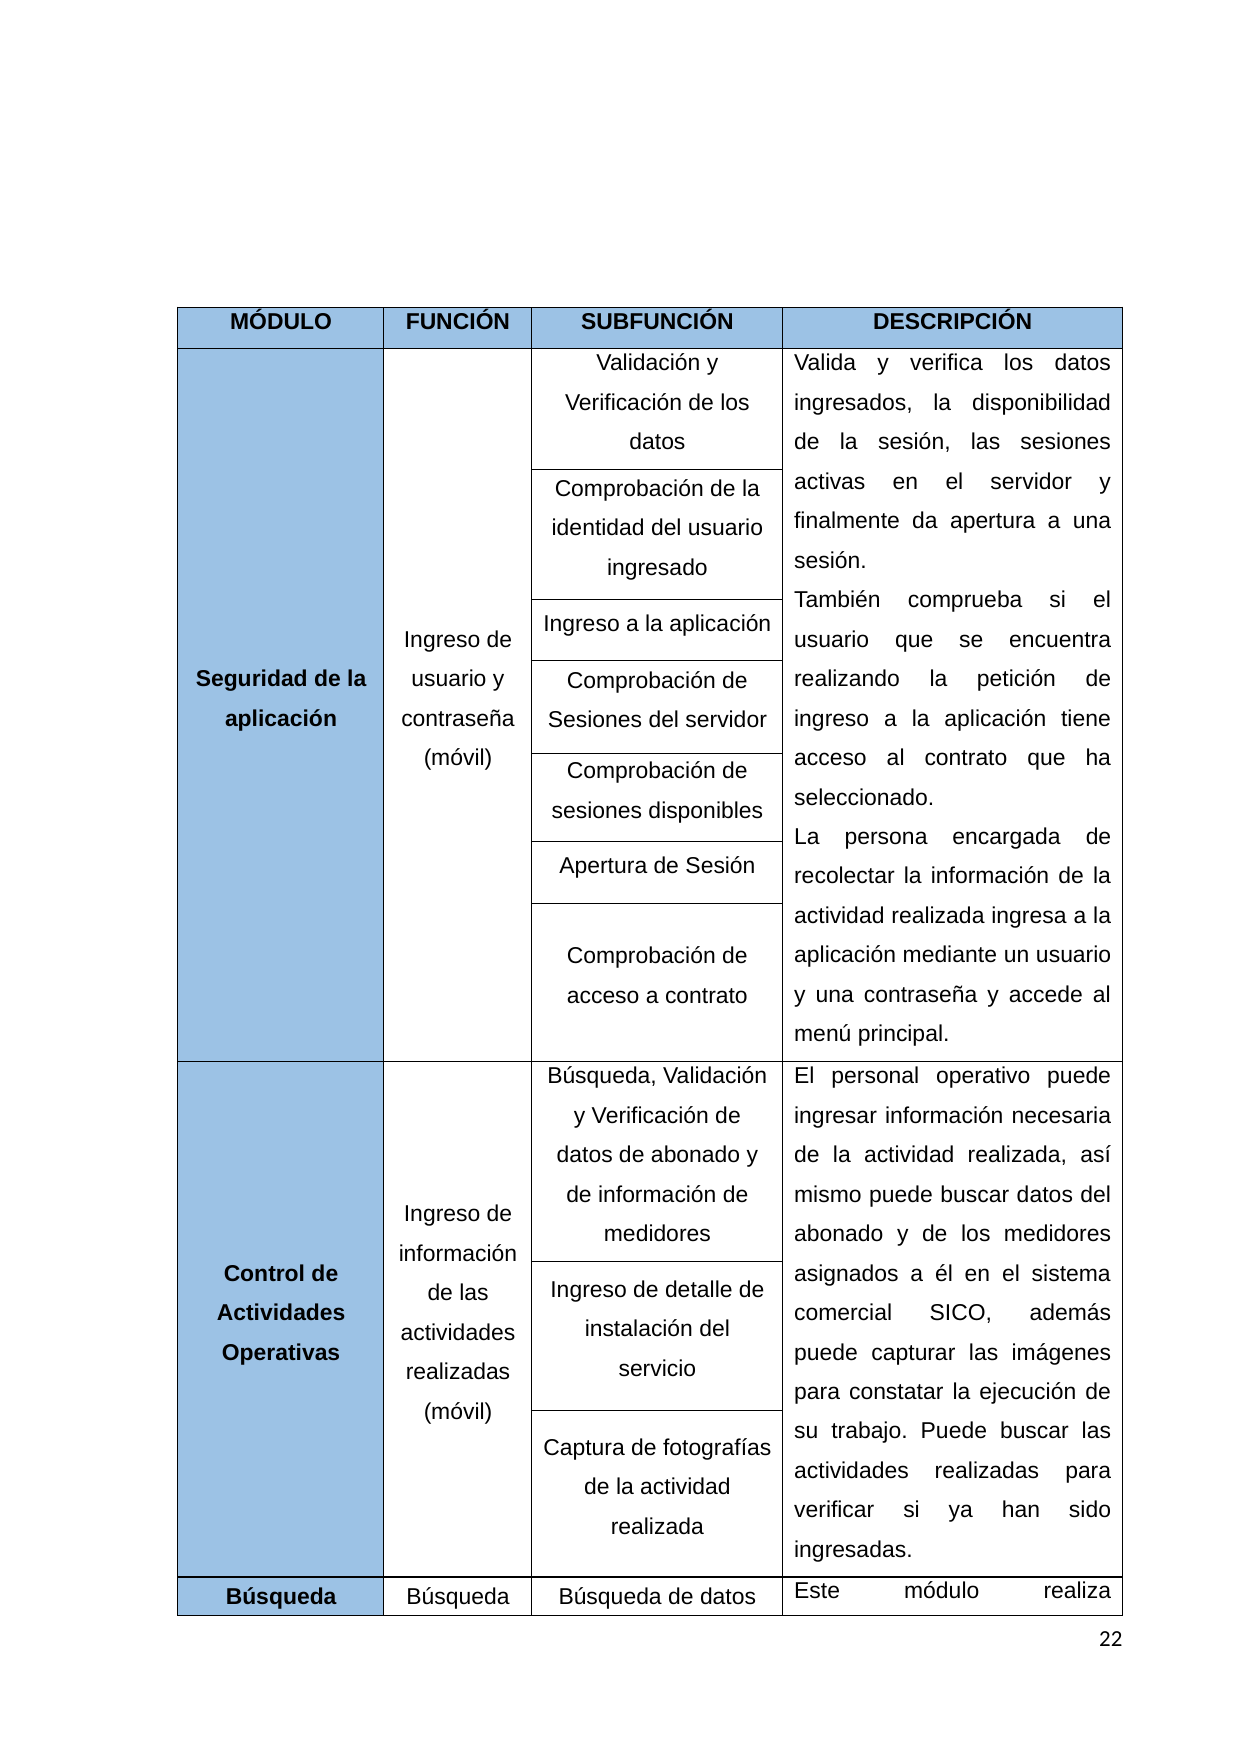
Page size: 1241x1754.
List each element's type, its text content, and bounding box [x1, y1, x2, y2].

table_cell Control de Actividades Operativas [178, 1062, 383, 1576]
table_cell Validación y Verificación de los datos [532, 349, 782, 469]
table_header FUNCIÓN [384, 308, 531, 348]
table_cell Seguridad de la aplicación [178, 349, 383, 1061]
table_cell Valida y verifica los datos ingresados, la disponibilidad de la sesión, las sesiones activas en el servidor y finalmente da apertura a una sesión. También comprueba si el usuario que se encuentra realizando la petición de ingreso a la aplicación tiene acceso al contrato que ha seleccionado. La persona encargada de recolectar la información de la actividad realizada ingresa a la aplicación mediante un usuario y una contraseña y accede al menú principal. [783, 349, 1122, 1061]
table_cell Comprobación de acceso a contrato [532, 904, 782, 1061]
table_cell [783, 1578, 1122, 1615]
table_cell Comprobación de sesiones disponibles [532, 754, 782, 841]
table_cell Ingreso a la aplicación [532, 600, 782, 660]
table_header SUBFUNCIÓN [532, 308, 782, 348]
table_cell Ingreso de información de las actividades realizadas (móvil) [384, 1062, 531, 1576]
table_cell El personal operativo puede ingresar información necesaria de la actividad realizada, así mismo puede buscar datos del abonado y de los medidores asignados a él en el sistema comercial SICO, además puede capturar las imágenes para constatar la ejecución de su trabajo. Puede buscar las actividades realizadas para verificar si ya han sido ingresadas. [783, 1062, 1122, 1576]
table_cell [384, 1578, 531, 1615]
table_cell Búsqueda [178, 1578, 383, 1615]
table_cell Búsqueda, Validación y Verificación de datos de abonado y de información de medidores [532, 1062, 782, 1261]
table_cell Comprobación de Sesiones del servidor [532, 661, 782, 753]
table_cell Ingreso de usuario y contraseña (móvil) [384, 349, 531, 1061]
table_header DESCRIPCIÓN [783, 308, 1122, 348]
table_header MÓDULO [178, 308, 383, 348]
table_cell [532, 1578, 782, 1615]
table_cell Ingreso de detalle de instalación del servicio [532, 1262, 782, 1410]
table_cell Apertura de Sesión [532, 842, 782, 903]
table_cell Comprobación de la identidad del usuario ingresado [532, 470, 782, 599]
table_cell Captura de fotografías de la actividad realizada [532, 1411, 782, 1576]
